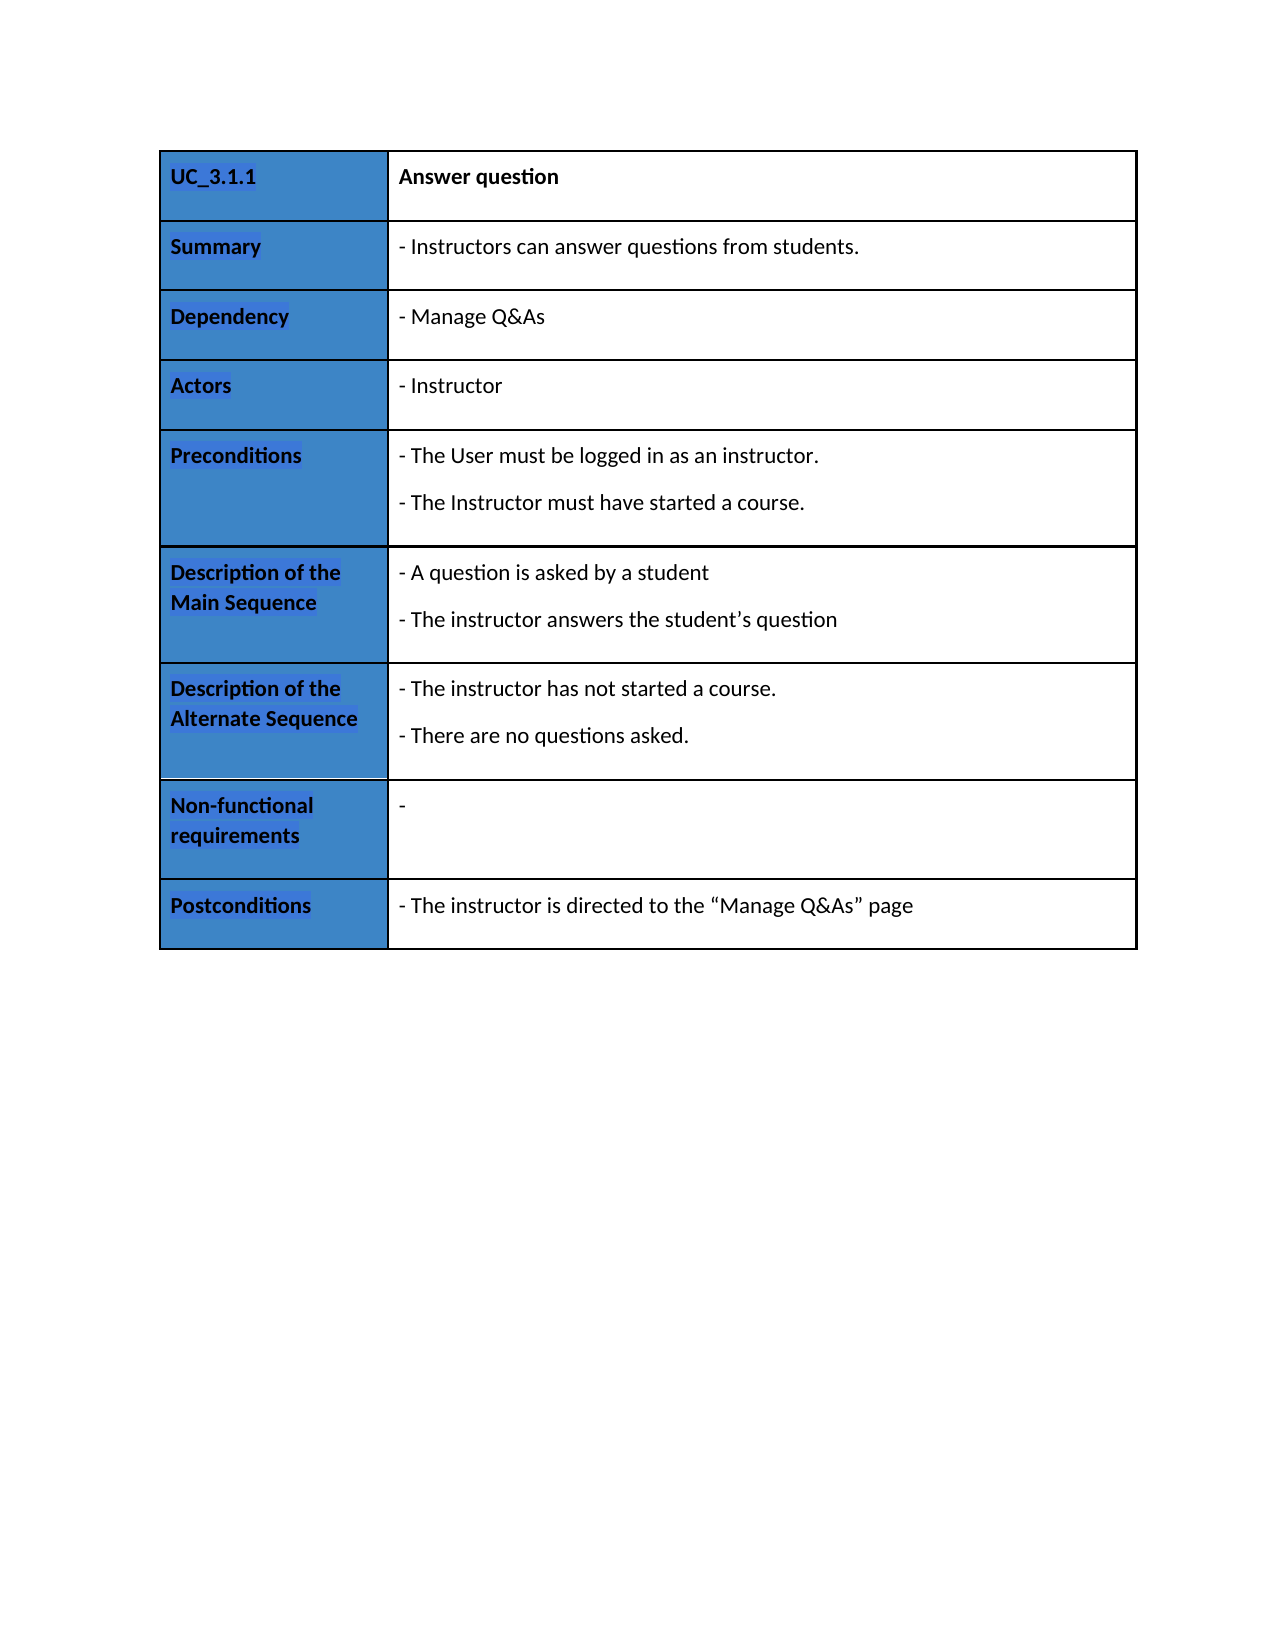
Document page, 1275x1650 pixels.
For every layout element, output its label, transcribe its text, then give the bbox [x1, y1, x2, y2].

table_cell - A question is asked by a student - The instructor answers the student’s question [389, 548, 1135, 662]
table_cell Non-functional requirements [161, 781, 387, 878]
table_cell - The instructor is directed to the “Manage Q&As” page [389, 880, 1135, 948]
table_header Answer question [389, 152, 1135, 220]
table_cell Dependency [161, 291, 387, 359]
table_cell Actors [161, 361, 387, 429]
table_cell - Instructor [389, 361, 1135, 429]
table_cell Description of the Main Sequence [161, 548, 387, 662]
table_header UC_3.1.1 [161, 152, 387, 220]
table_cell Preconditions [161, 431, 387, 545]
table_cell - Manage Q&As [389, 291, 1135, 359]
table_cell - The instructor has not started a course. - There are no questions asked. [389, 664, 1135, 778]
table_cell - Instructors can answer questions from students. [389, 222, 1135, 289]
table_cell Postconditions [161, 880, 387, 948]
table_cell Description of the Alternate Sequence [161, 664, 387, 778]
table_cell Summary [161, 222, 387, 289]
table_cell - [389, 781, 1135, 878]
table_cell - The User must be logged in as an instructor. - The Instructor must have started a course. [389, 431, 1135, 545]
